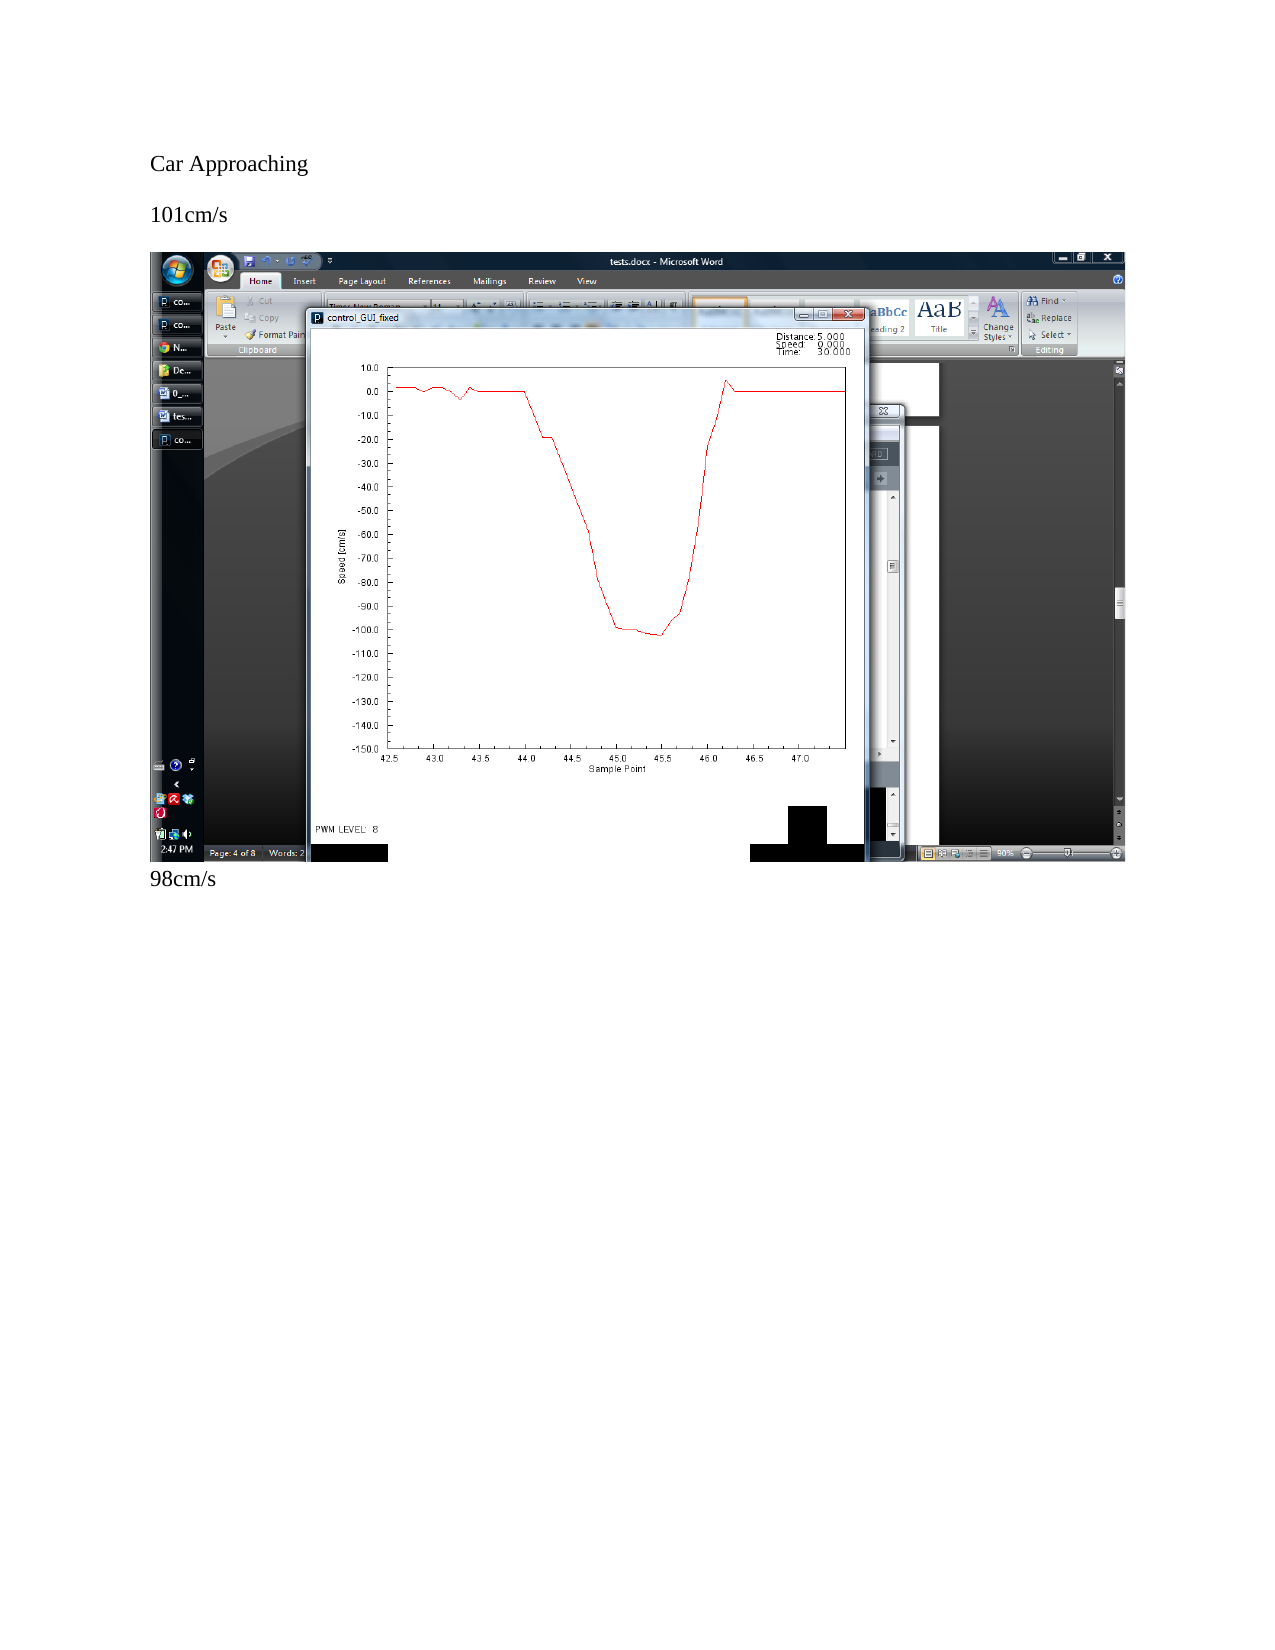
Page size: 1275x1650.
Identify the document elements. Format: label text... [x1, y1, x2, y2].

text Car Approaching [150, 150, 1125, 176]
text 101cm/s [150, 201, 1125, 227]
picture [150, 252, 1125, 862]
text 98cm/s [150, 862, 1125, 892]
